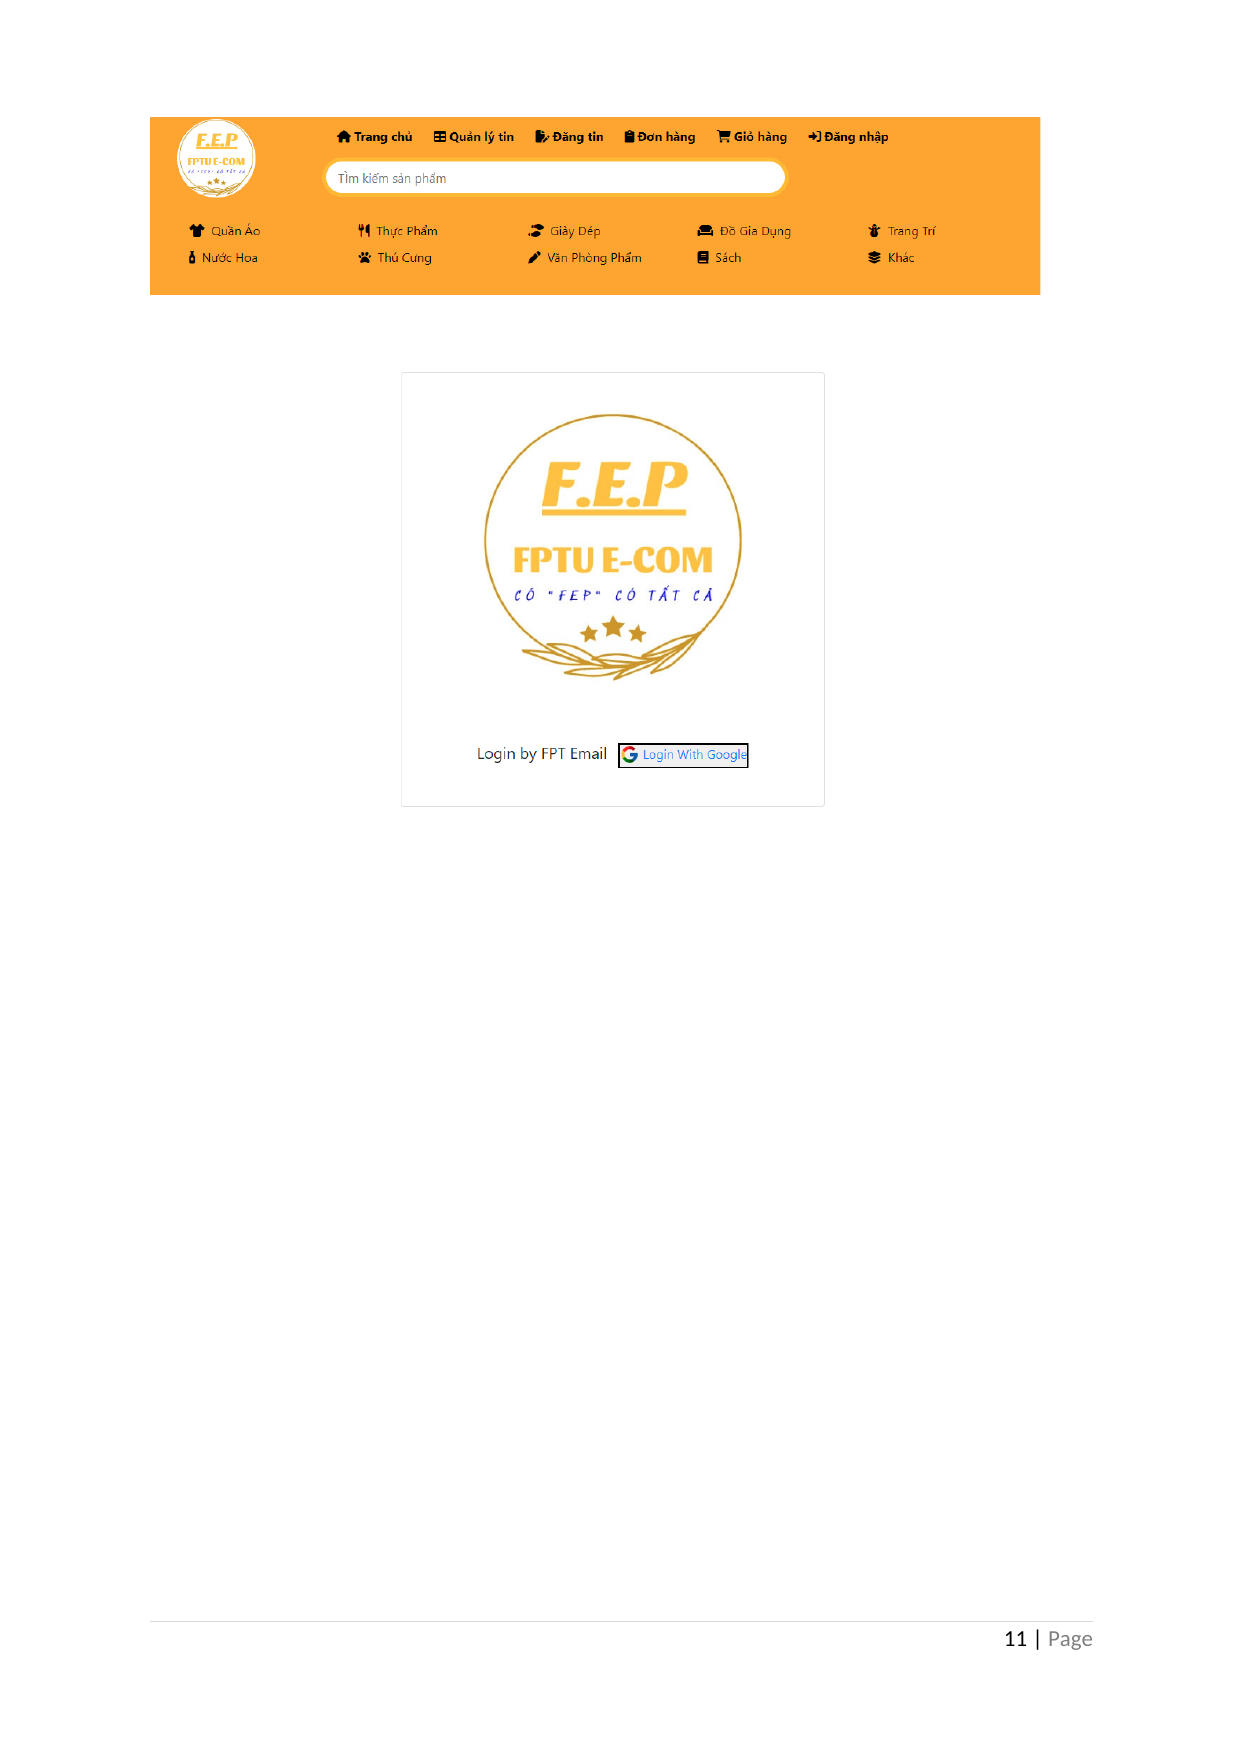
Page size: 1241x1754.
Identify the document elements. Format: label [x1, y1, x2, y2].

picture [150, 117, 1041, 848]
